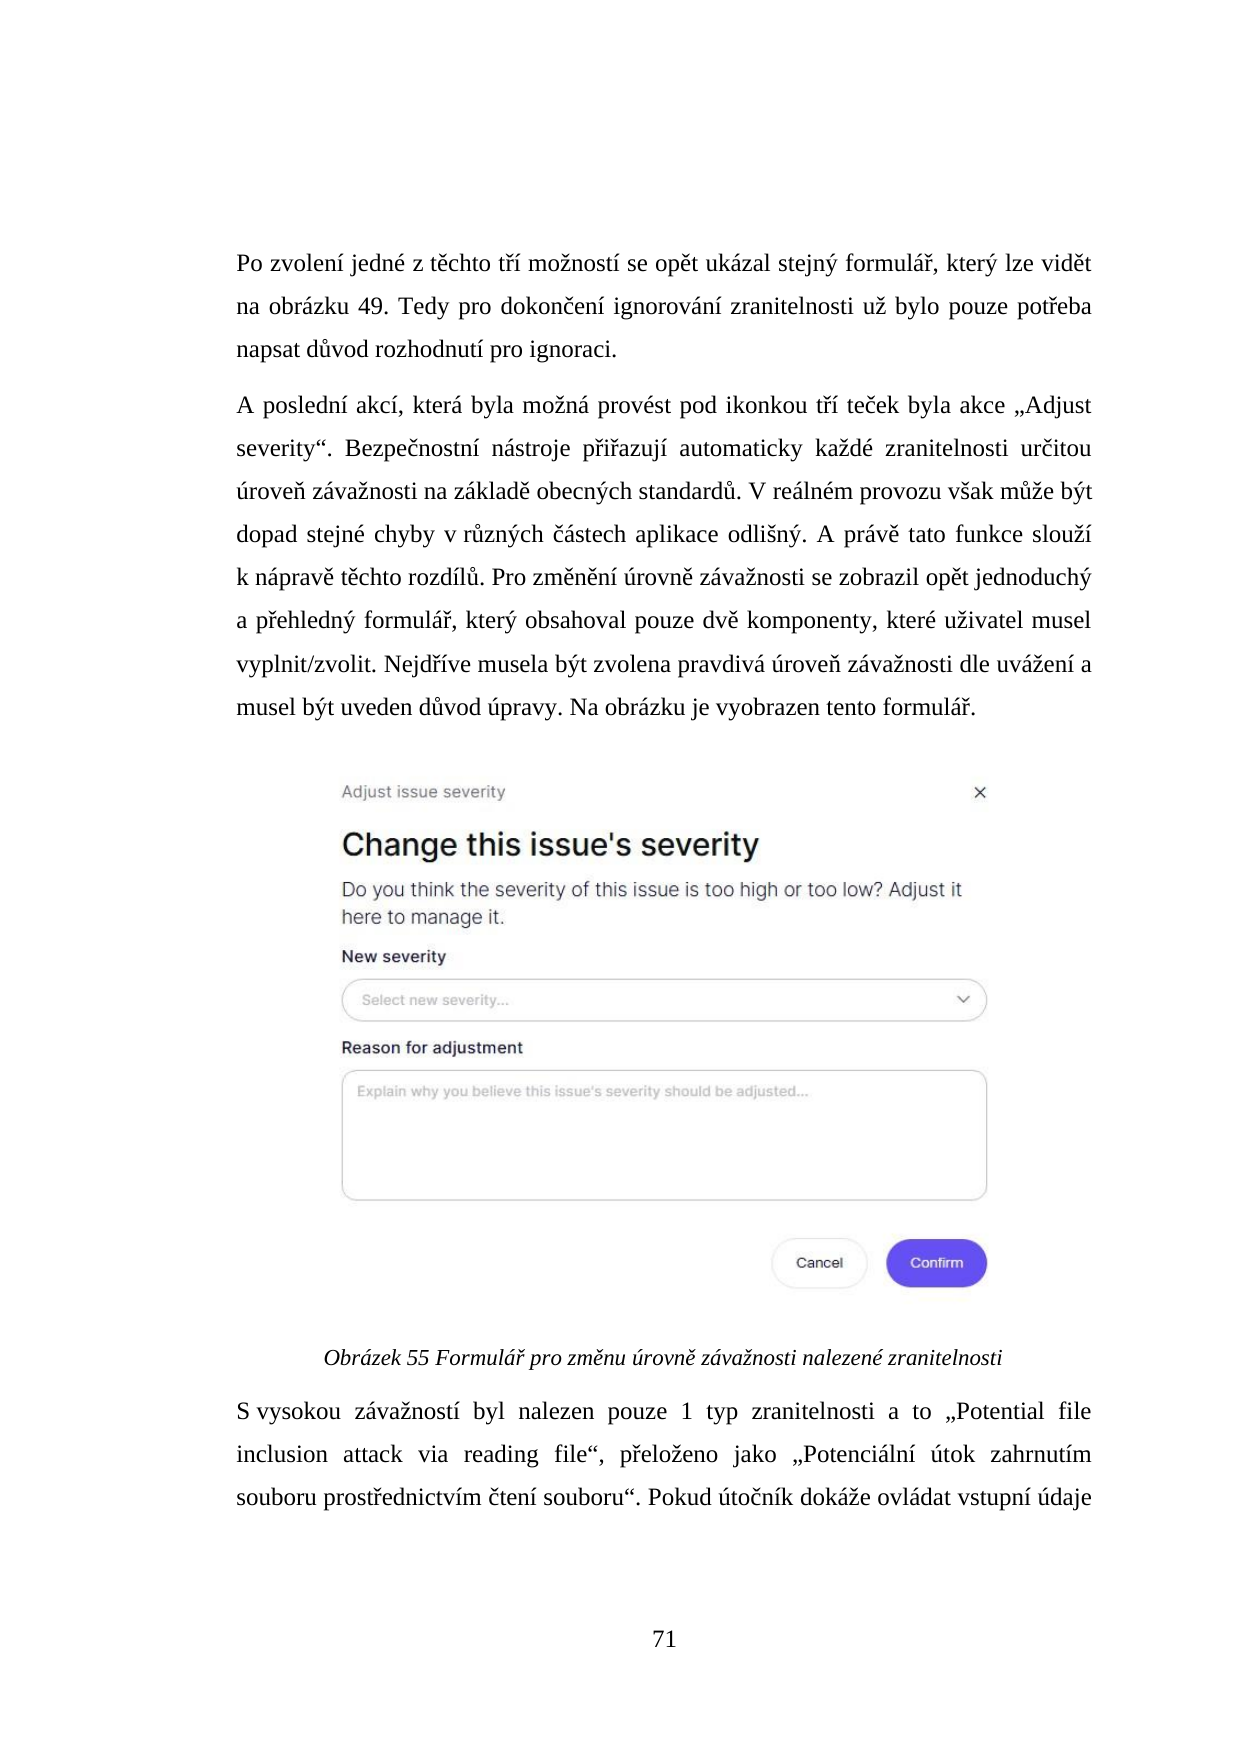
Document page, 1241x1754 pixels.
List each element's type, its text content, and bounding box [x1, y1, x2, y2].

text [236, 1396, 1092, 1511]
picture [322, 760, 1007, 1305]
text A poslední akcí, která byla možná provést pod ikonkou tří teček byla akce „Adjust severity“. Bezpečnostní nástroje přiřazují automaticky každé zranitelnosti určitou úroveň závažnosti na základě obecných standardů. V reálném provozu však může být dopad stejné chyby v různých částech aplikace odlišný. A právě tato funkce slouží k nápravě těchto rozdílů. Pro změnění úrovně závažnosti se zobrazil opět jednoduchý a přehledný formulář, který obsahoval pouze dvě komponenty, které uživatel musel vyplnit/zvolit. Nejdříve musela být zvolena pravdivá úroveň závažnosti dle uvážení a musel být uveden důvod úpravy. Na obrázku je vyobrazen tento formulář. [236, 390, 1092, 721]
text Po zvolení jedné z těchto tří možností se opět ukázal stejný formulář, který lze vidět na obrázku 49. Tedy pro dokončení ignorování zranitelnosti už bylo pouze potřeba napsat důvod rozhodnutí pro ignoraci. [236, 248, 1092, 363]
text Obrázek 55 Formulář pro změnu úrovně závažnosti nalezené zranitelnosti [236, 1344, 1092, 1370]
